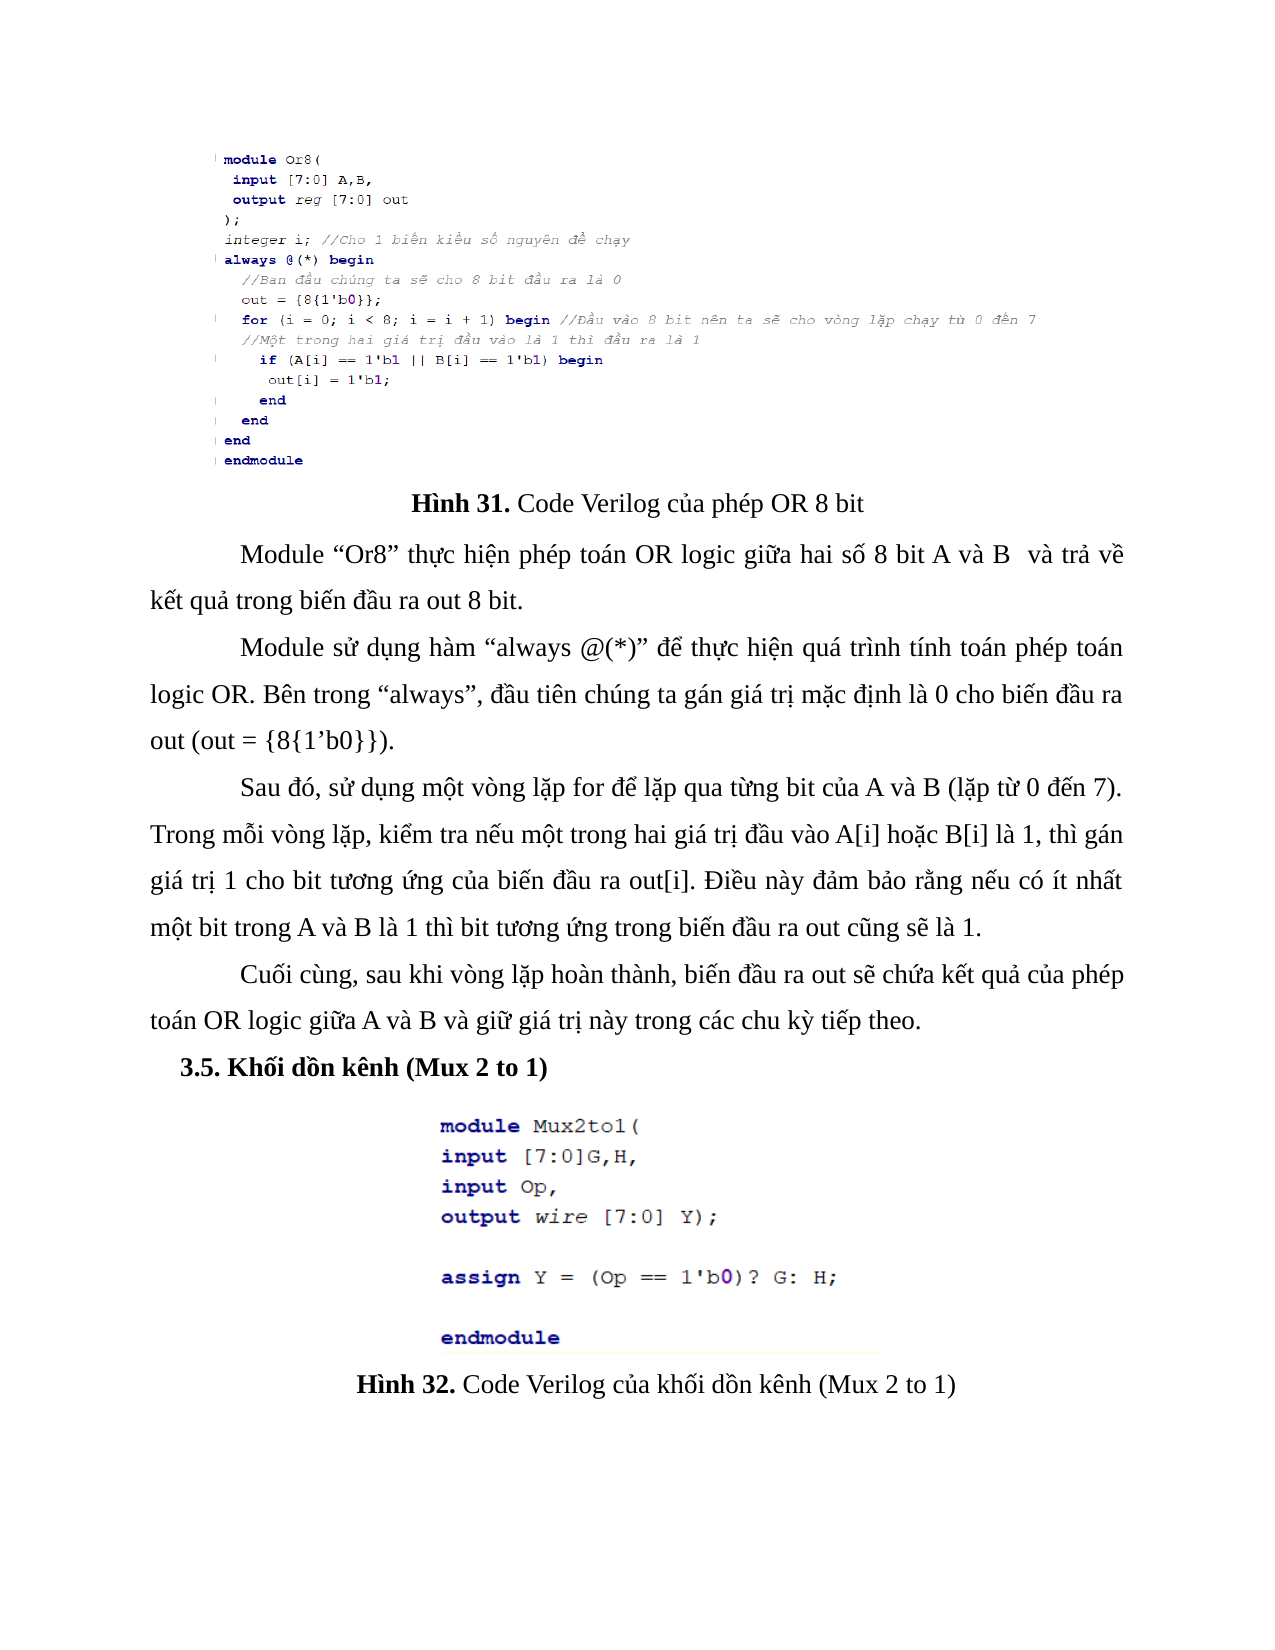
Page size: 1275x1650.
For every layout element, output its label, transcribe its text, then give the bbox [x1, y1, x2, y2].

picture [215, 150, 1060, 469]
text Sau đó, sử dụng một vòng lặp for để lặp qua từng bit của A và B (lặp từ 0 đến 7). Trong mỗi vòng lặp, kiểm tra nếu một trong hai giá trị đầu vào A[i] hoặc B[i] là 1, thì gán giá trị 1 cho bit tương ứng của biến đầu ra out[i]. Điều này đảm bảo rằng nếu có ít nhất một bit trong A và B là 1 thì bit tương ứng trong biến đầu ra out cũng sẽ là 1. [150, 771, 1125, 942]
text Module “Or8” thực hiện phép toán OR logic giữa hai số 8 bit A và B và trả về kết quả trong biến đầu ra out 8 bit. [150, 538, 1125, 616]
text Hình 31. Code Verilog của phép OR 8 bit [150, 488, 1125, 519]
picture [430, 1097, 884, 1353]
text Cuối cùng, sau khi vòng lặp hoàn thành, biến đầu ra out sẽ chứa kết quả của phép toán OR logic giữa A và B và giữ giá trị này trong các chu kỳ tiếp theo. [150, 958, 1125, 1036]
text Hình 32. Code Verilog của khối dồn kênh (Mux 2 to 1) [150, 1368, 1125, 1399]
text 3.5. Khối dồn kênh (Mux 2 to 1) [150, 1051, 1125, 1082]
text Module sử dụng hàm “always @(*)” để thực hiện quá trình tính toán phép toán logic OR. Bên trong “always”, đầu tiên chúng ta gán giá trị mặc định là 0 cho biến đầu ra out (out = {8{1’b0}}). [150, 631, 1125, 756]
